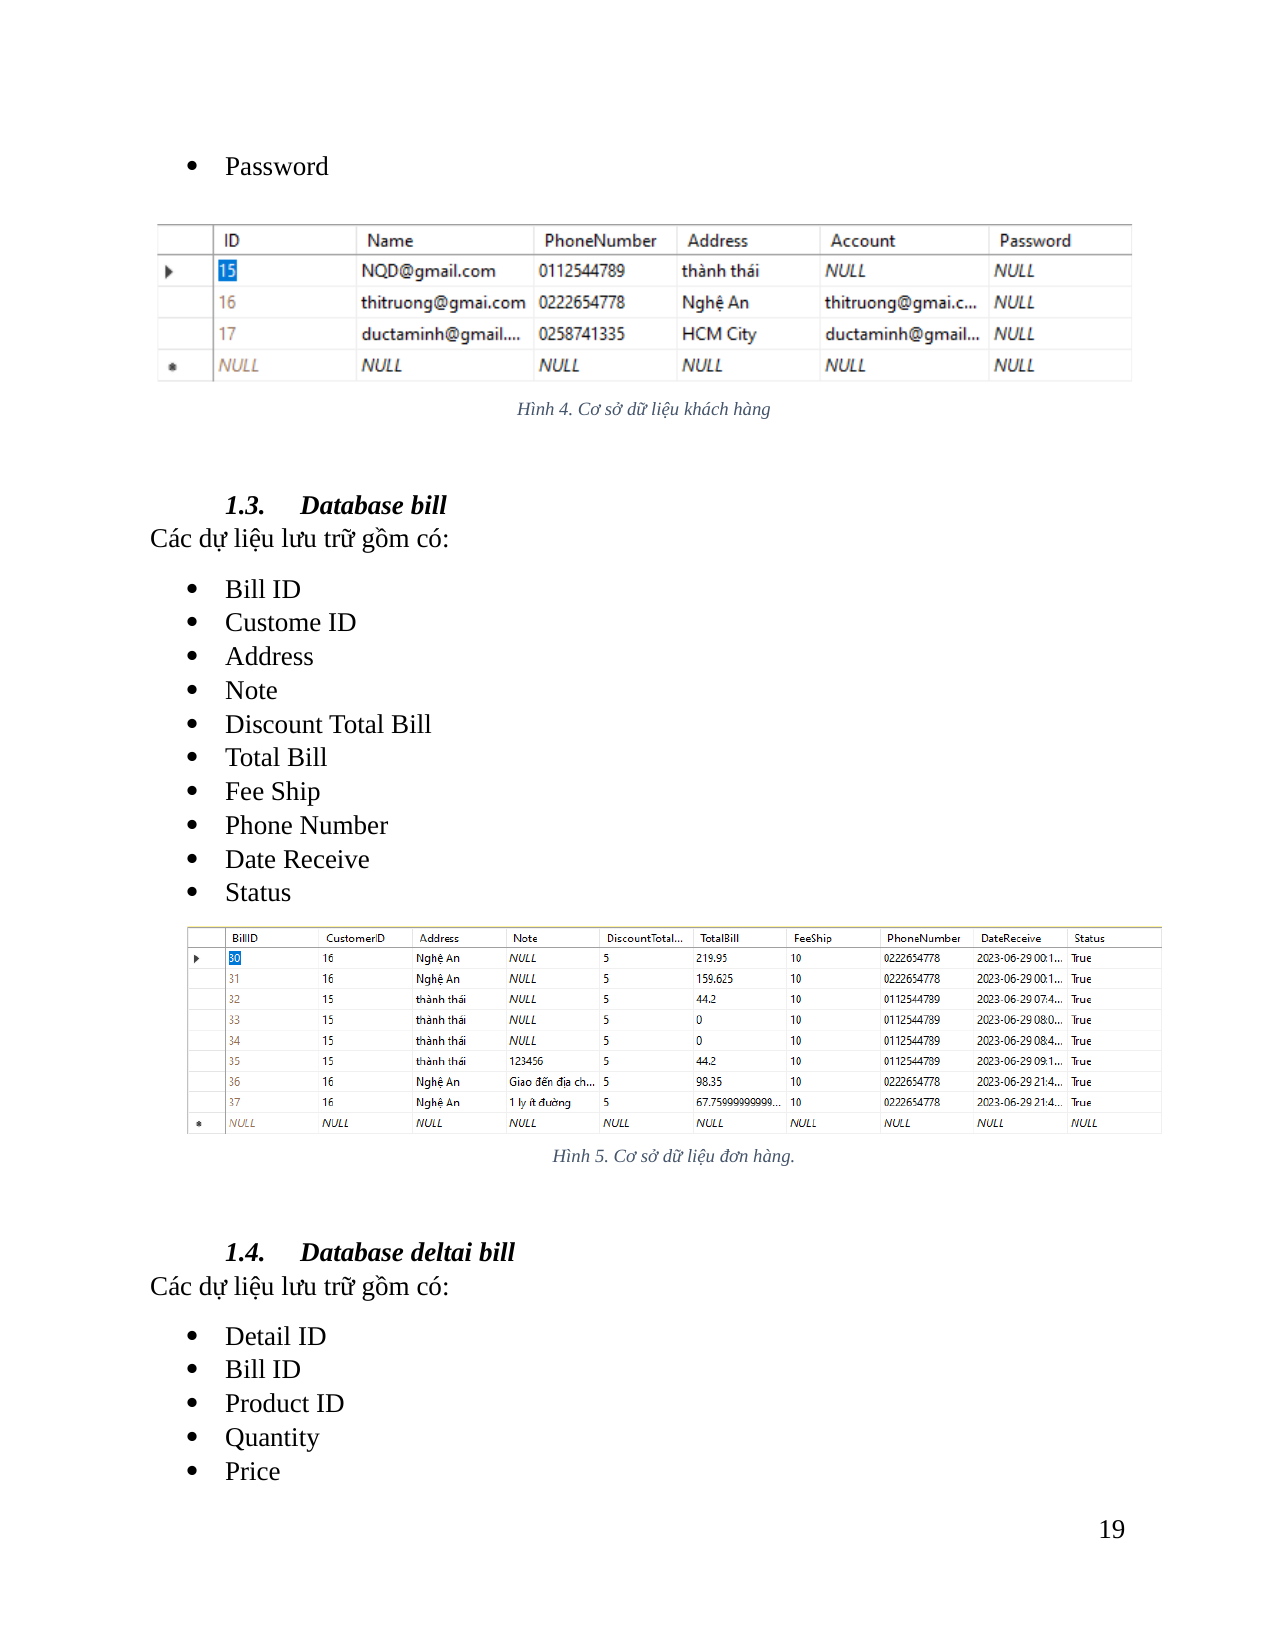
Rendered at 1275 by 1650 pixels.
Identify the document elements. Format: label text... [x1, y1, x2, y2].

list Note [187, 674, 1125, 705]
picture [187, 926, 1163, 1136]
list Detail ID [187, 1320, 1125, 1351]
picture [157, 224, 1133, 389]
list Fee Ship [187, 775, 1125, 806]
list Password [187, 150, 1125, 181]
text Các dự liệu lưu trữ gồm có: [150, 1270, 1125, 1301]
list Status [187, 876, 1125, 908]
list Custome ID [187, 606, 1125, 638]
list Price [187, 1455, 1125, 1486]
list Total Bill [187, 741, 1125, 773]
list Bill ID [187, 1354, 1125, 1385]
text Các dự liệu lưu trữ gồm có: [150, 522, 1125, 554]
list Quantity [187, 1421, 1125, 1452]
list Address [187, 640, 1125, 671]
list Bill ID [187, 573, 1125, 604]
subtitle Database deltai bill [225, 1236, 1125, 1267]
subtitle Database bill [225, 489, 1125, 520]
list Discount Total Bill [187, 708, 1125, 739]
list Product ID [187, 1387, 1125, 1419]
list Date Receive [187, 843, 1125, 874]
list Phone Number [187, 809, 1125, 840]
